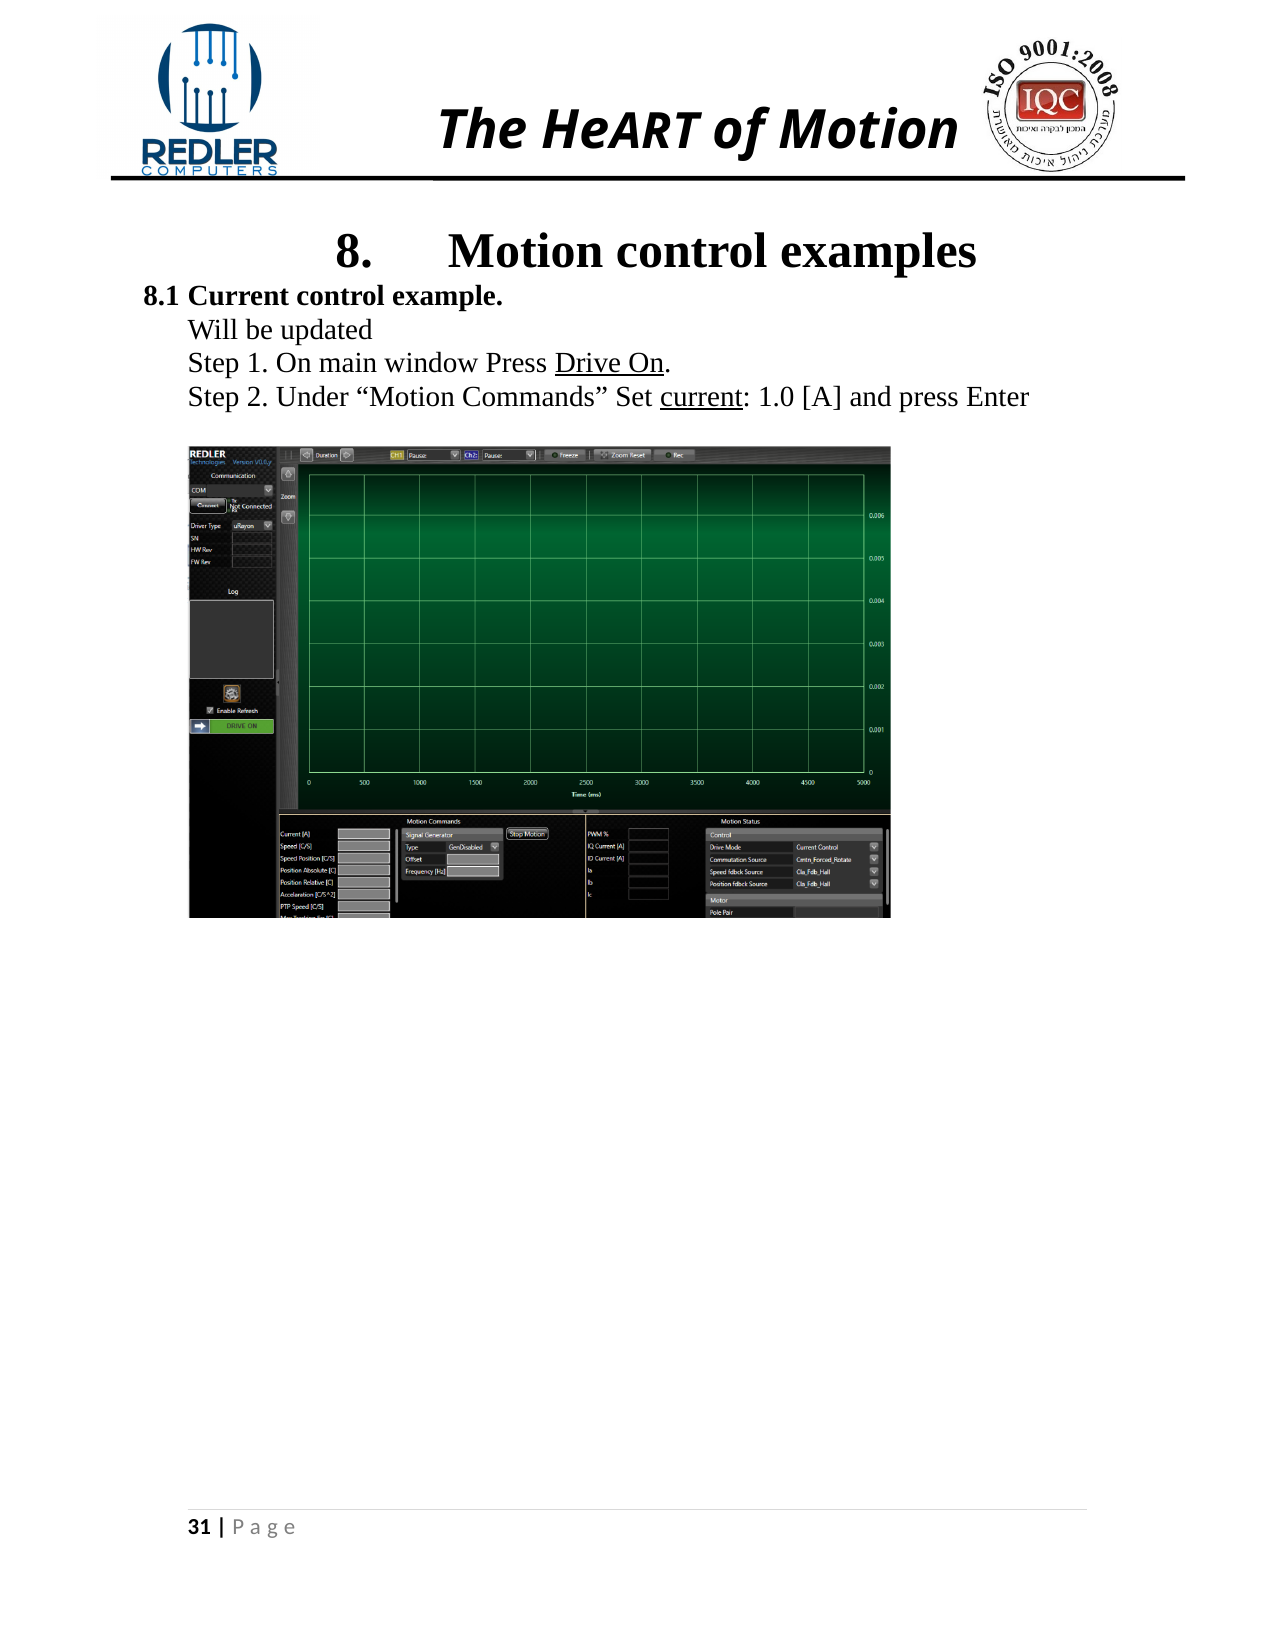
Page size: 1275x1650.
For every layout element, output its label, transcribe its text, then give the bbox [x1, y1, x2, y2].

text Will be updated [187, 312, 1087, 345]
picture [187, 446, 891, 918]
picture [981, 37, 1122, 174]
text Step 2. Under “Motion Commands” Set current: 1.0 [A] and press Enter [187, 379, 1087, 412]
subtitle Motion control examples [225, 221, 1087, 278]
subtitle Current control example. [143, 278, 1087, 312]
text Step 1. On main window Press Drive On. [187, 345, 1087, 379]
